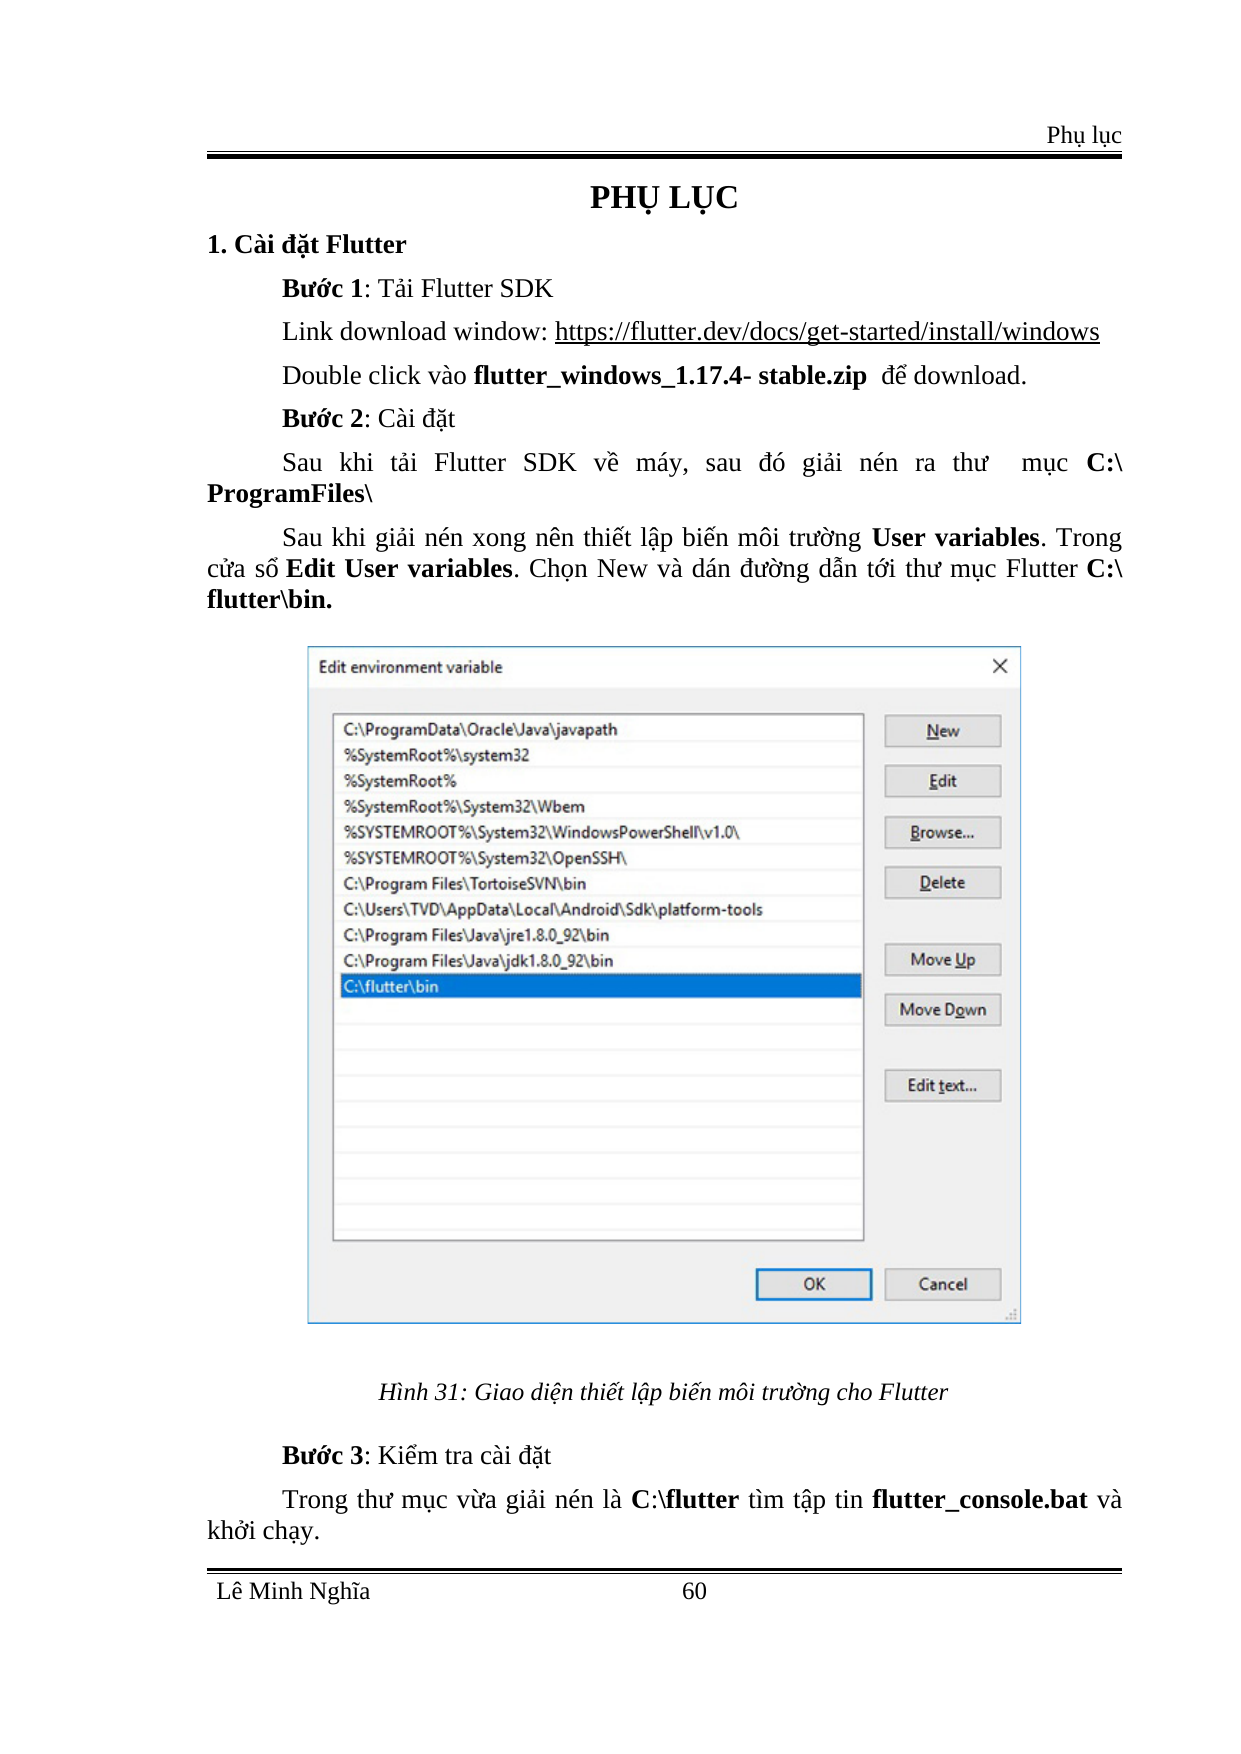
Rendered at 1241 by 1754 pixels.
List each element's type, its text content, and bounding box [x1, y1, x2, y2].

picture [307, 646, 1022, 1324]
text Link download window: https://flutter.dev/docs/get-started/install/windows [207, 315, 1122, 346]
text Double click vào flutter_windows_1.17.4- stable.zip để download. [207, 359, 1122, 390]
text Bước 2: Cài đặt [207, 403, 1122, 434]
text Sau khi tải Flutter SDK về máy, sau đó giải nén ra thư mục C:\ProgramFiles\ [207, 446, 1122, 508]
text Sau khi giải nén xong nên thiết lập biến môi trường User variables. Trong cửa sổ Edit User variables. Chọn New và dán đường dẫn tới thư mục Flutter C:\flutter\bin. [207, 521, 1122, 614]
text Hình 31: Giao diện thiết lập biến môi trường cho Flutter [207, 1377, 1122, 1406]
subtitle PHỤ LỤC [207, 177, 1122, 216]
text Bước 3: Kiểm tra cài đặt [207, 1439, 1122, 1471]
text Trong thư mục vừa giải nén là C:\flutter tìm tập tin flutter_console.bat và khởi chạy. [207, 1483, 1122, 1545]
subtitle 1. Cài đặt Flutter [207, 228, 1122, 259]
text Bước 1: Tải Flutter SDK [207, 272, 1122, 303]
